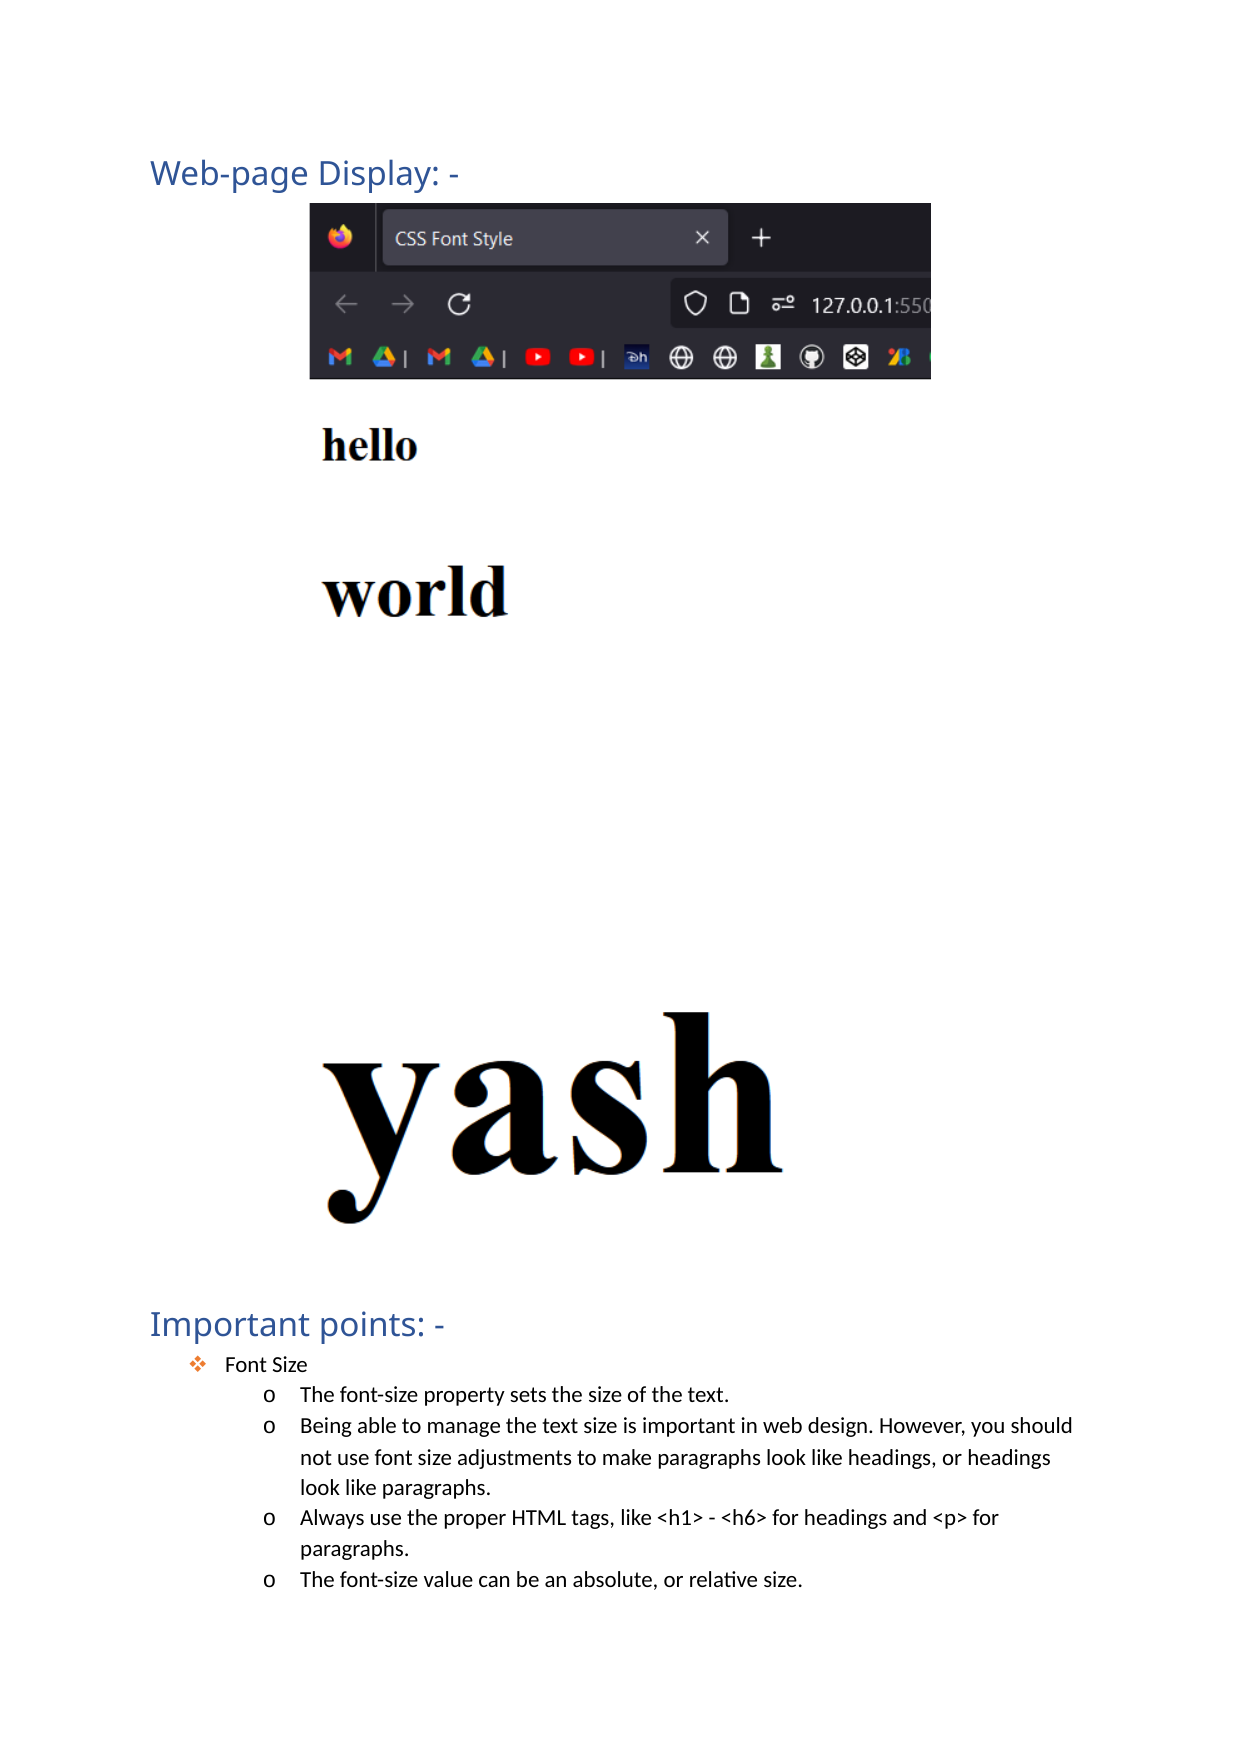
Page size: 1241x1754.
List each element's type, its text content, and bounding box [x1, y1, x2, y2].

list Always use the proper HTML tags, like <h1> - <h6> for headings and <p> for paragraphs. [262, 1503, 1090, 1563]
text Web-page Display: - [150, 150, 1090, 195]
picture [309, 203, 931, 1295]
list Font Size [187, 1350, 1090, 1378]
list The font-size property sets the size of the text. [262, 1380, 1090, 1409]
list The font-size value can be an absolute, or relative size. [262, 1565, 1090, 1594]
list Being able to manage the text size is important in web design. However, you should not use font size adjustments to make paragraphs look like headings, or headings look like paragraphs. [262, 1411, 1090, 1501]
text Important points: - [150, 1301, 1090, 1346]
